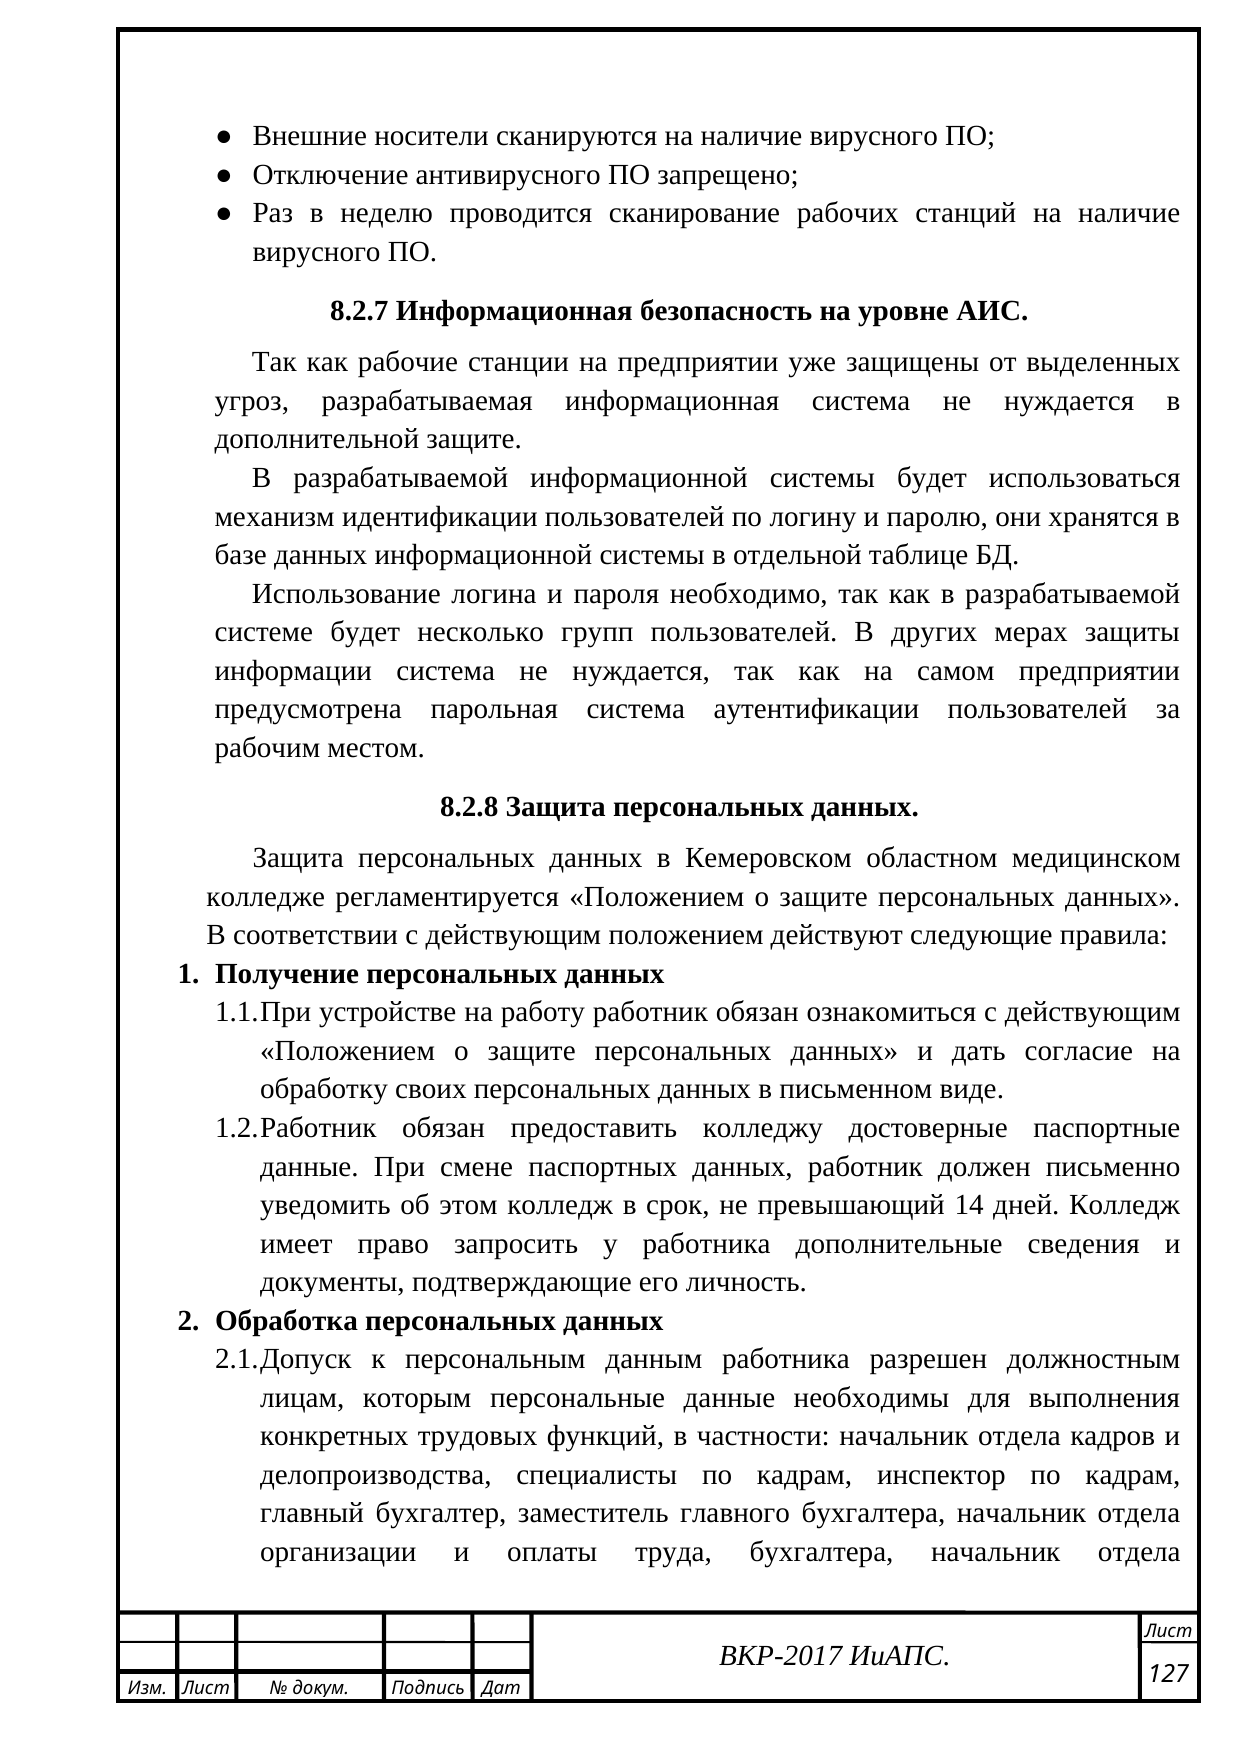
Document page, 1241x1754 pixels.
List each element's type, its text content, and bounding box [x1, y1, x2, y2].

text Использование логина и пароля необходимо, так как в разрабатываемой системе будет несколько групп пользователей. В других мерах защиты информации система не нуждается, так как на самом предприятии предусмотрена парольная система аутентификации пользователей за рабочим местом. [214, 576, 1181, 763]
list При устройстве на работу работник обязан ознакомиться с действующим «Положением о защите персональных данных» и дать согласие на обработку своих персональных данных в письменном виде. [215, 994, 1181, 1105]
subtitle Информационная безопасность на уровне АИС. [0, 293, 1181, 327]
text Защита персональных данных в Кемеровском областном медицинском колледже регламентируется «Положением о защите персональных данных». В соответствии с действующим положением действуют следующие правила: [206, 840, 1181, 951]
list Внешние носители сканируются на наличие вирусного ПО; [215, 118, 1181, 152]
list Раз в неделю проводится сканирование рабочих станций на наличие вирусного ПО. [215, 195, 1181, 268]
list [215, 1341, 1181, 1568]
list Отключение антивирусного ПО запрещено; [215, 157, 1181, 190]
list Работник обязан предоставить колледжу достоверные паспортные данные. При смене паспортных данных, работник должен письменно уведомить об этом колледж в срок, не превышающий 14 дней. Колледж имеет право запросить у работника дополнительные сведения и документы, подтверждающие его личность. [215, 1110, 1181, 1298]
list Обработка персональных данных [177, 1303, 1181, 1336]
list Получение персональных данных [177, 956, 1181, 989]
text Так как рабочие станции на предприятии уже защищены от выделенных угроз, разрабатываемая информационная система не нуждается в дополнительной защите. [214, 344, 1181, 455]
subtitle Защита персональных данных. [0, 789, 1181, 823]
text В разрабатываемой информационной системы будет использоваться механизм идентификации пользователей по логину и паролю, они хранятся в базе данных информационной системы в отдельной таблице БД. [214, 460, 1181, 571]
